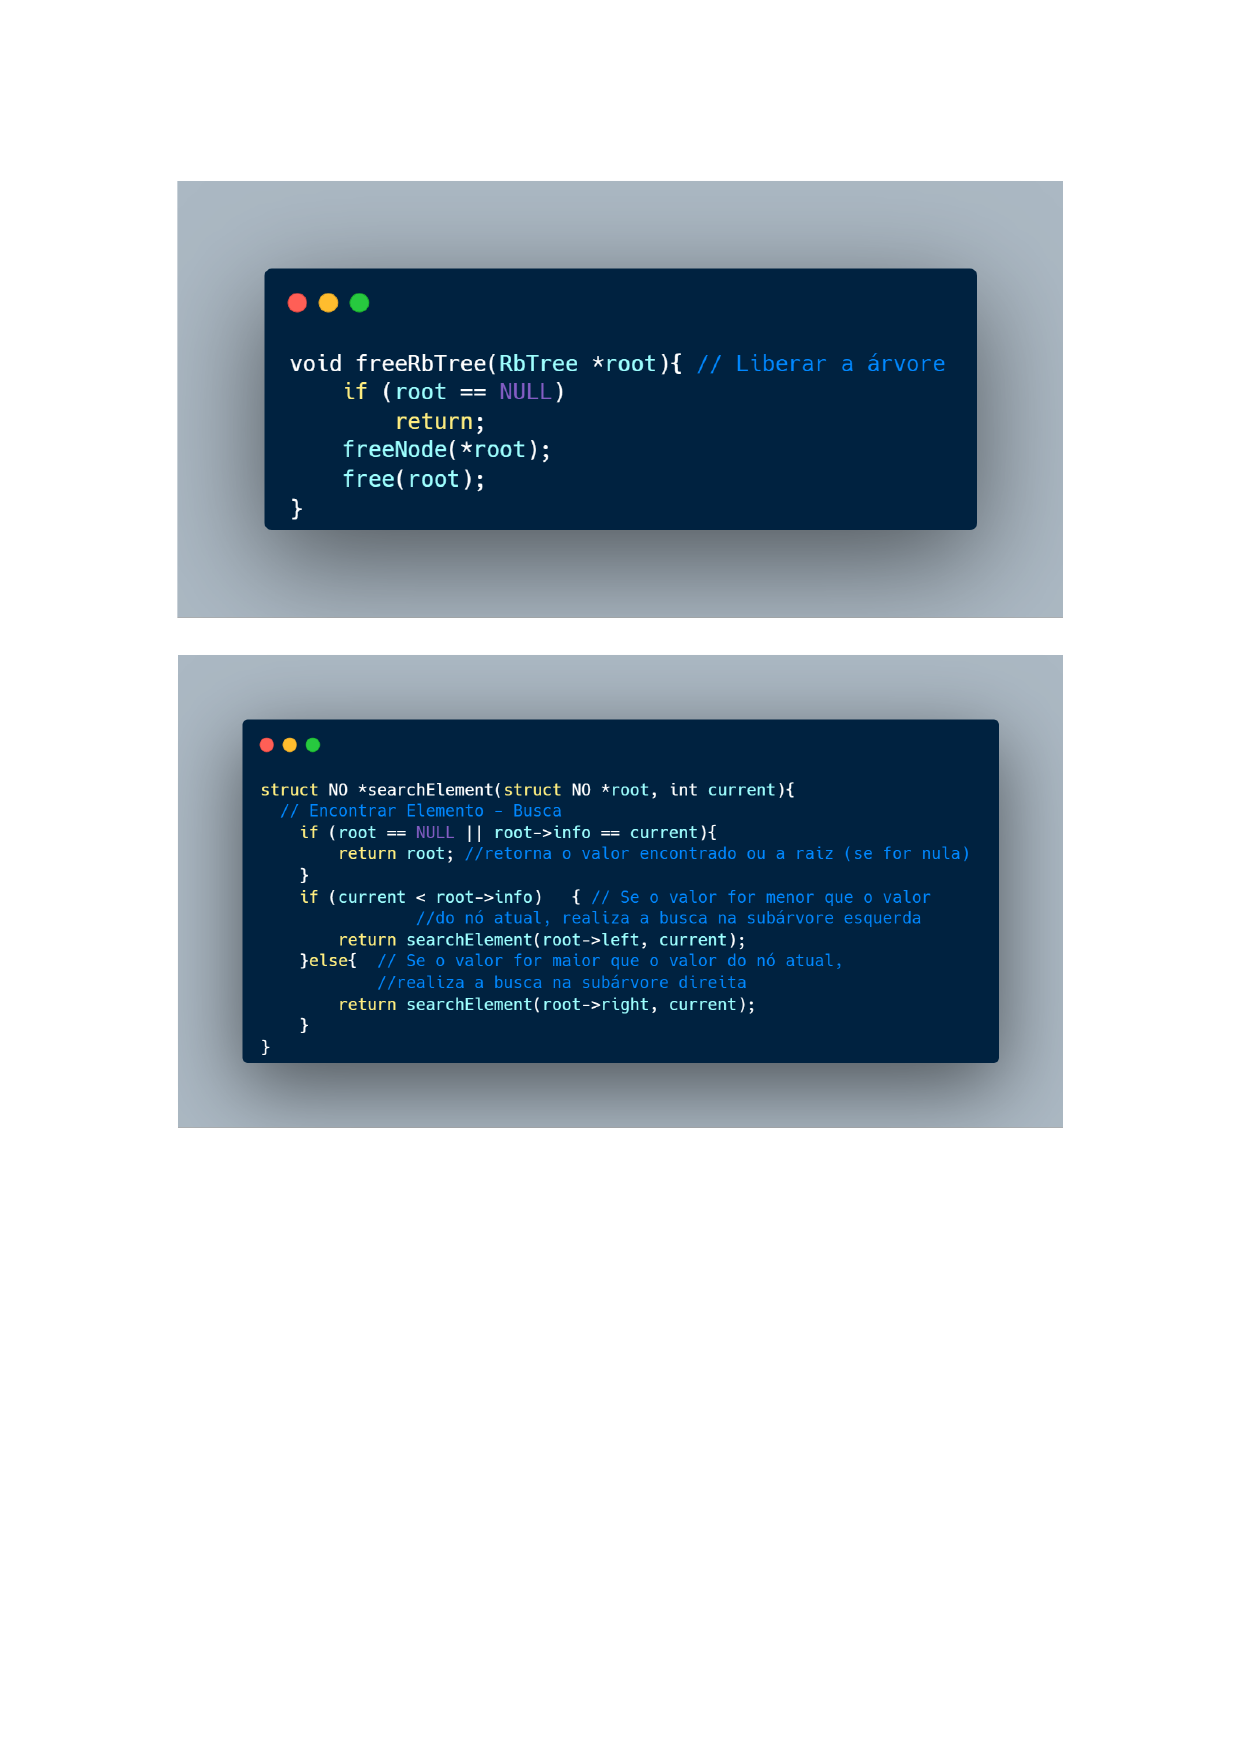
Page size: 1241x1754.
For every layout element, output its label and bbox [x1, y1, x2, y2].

picture [177, 180, 1063, 618]
picture [177, 654, 1063, 1128]
